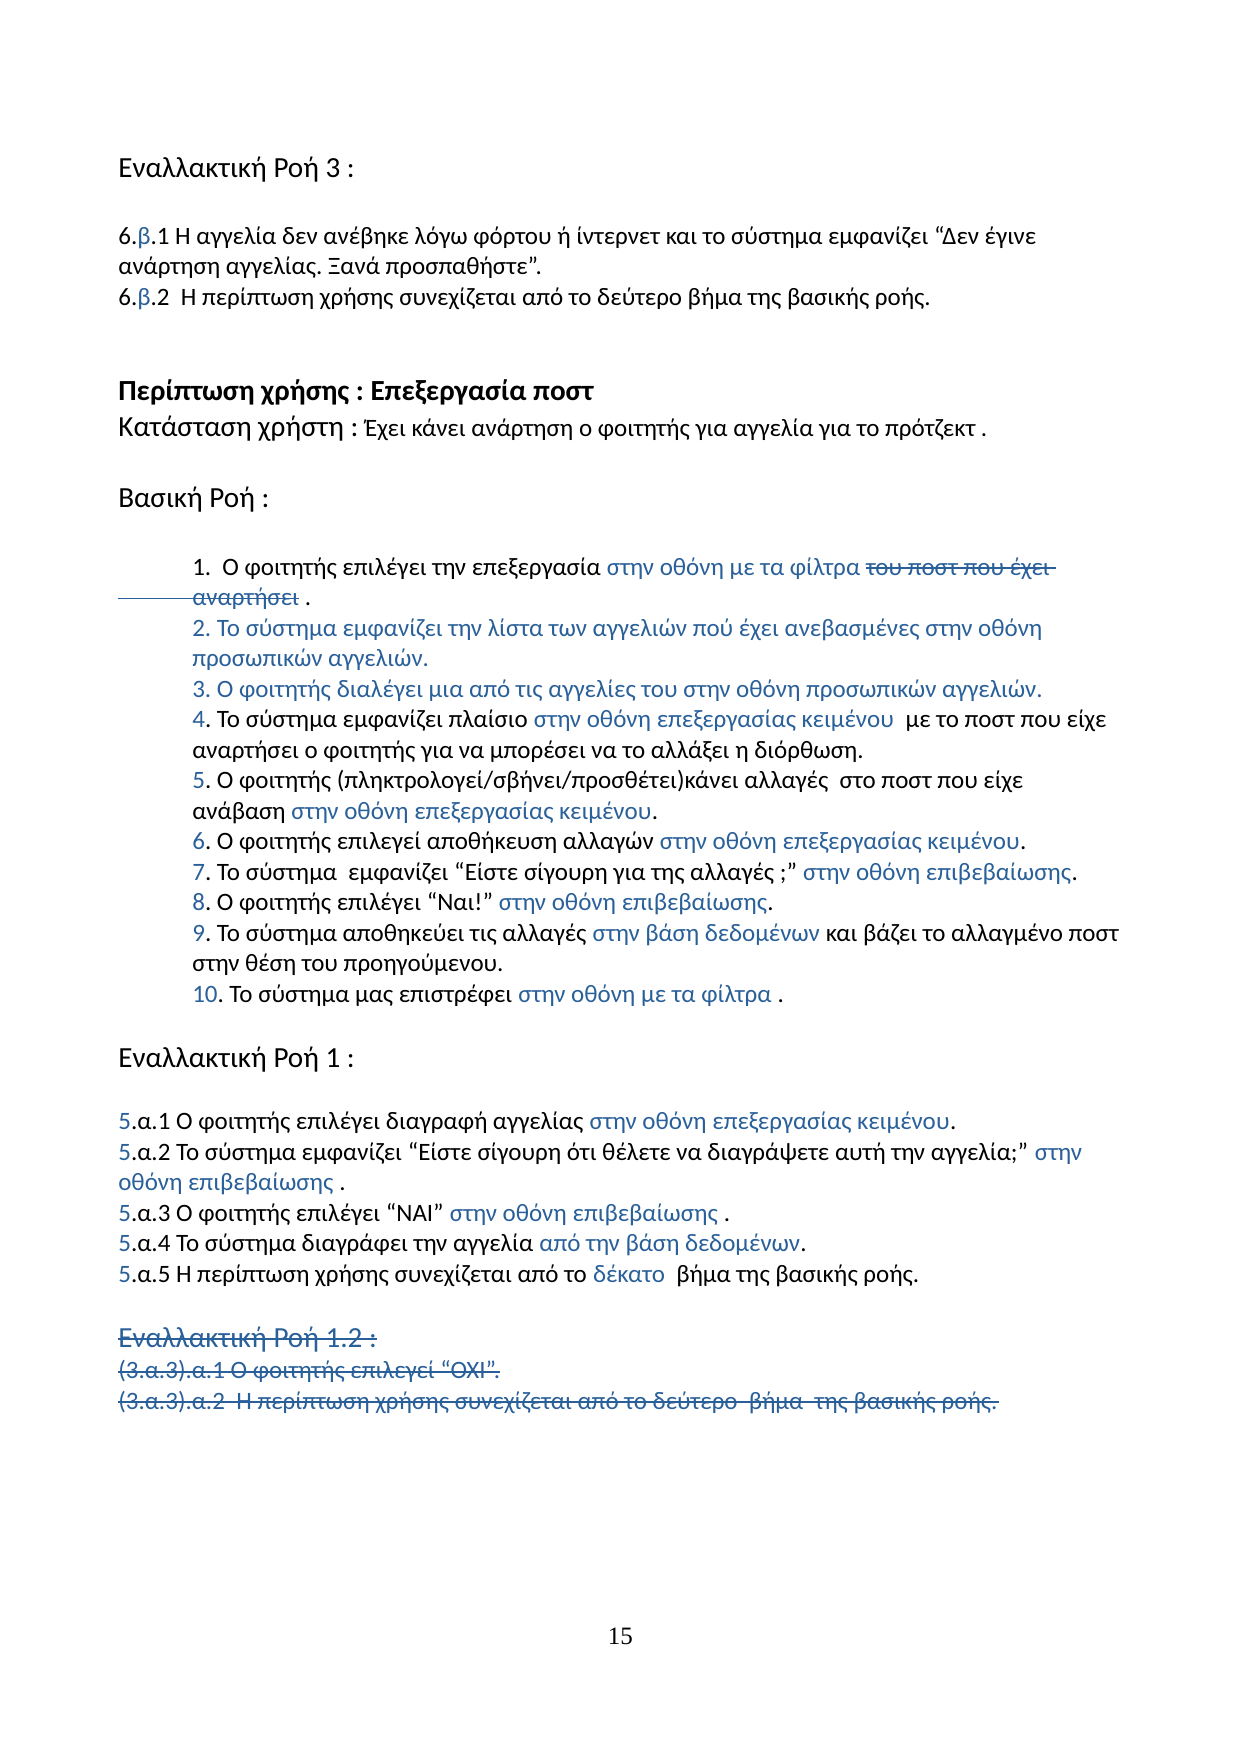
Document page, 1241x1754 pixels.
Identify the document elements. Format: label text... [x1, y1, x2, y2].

text (3.α.3).α.2 Η περίπτωση χρήσης συνεχίζεται από το δεύτερο βήμα της βασικής ροής. [118, 1385, 1122, 1415]
text 5. Ο φοιτητής (πληκτρολογεί/σβήνει/προσθέτει)κάνει αλλαγές στο ποστ που είχε ανάβαση στην οθόνη επεξεργασίας κειμένου. [192, 764, 1122, 825]
text 5.α.2 Το σύστημα εμφανίζει “Είστε σίγουρη ότι θέλετε να διαγράψετε αυτή την αγγελία;” στην οθόνη επιβεβαίωσης . [118, 1136, 1122, 1197]
text Εναλλακτική Ροή 1 : [118, 1039, 1122, 1074]
text Περίπτωση χρήσης : Επεξεργασία ποστ [118, 372, 1122, 408]
text 5.α.4 Το σύστημα διαγράφει την αγγελία από την βάση δεδομένων. [118, 1227, 1122, 1258]
text (3.α.3).α.1 Ο φοιτητής επιλεγεί “ΟΧΙ”. [118, 1354, 1122, 1385]
text 3. Ο φοιτητής διαλέγει μια από τις αγγελίες του στην οθόνη προσωπικών αγγελιών. [118, 673, 1122, 703]
text 2. Το σύστημα εμφανίζει την λίστα των αγγελιών πού έχει ανεβασμένες στην οθόνη προσωπικών αγγελιών. [118, 612, 1122, 673]
text 10. Το σύστημα μας επιστρέφει στην οθόνη με τα φίλτρα . [118, 978, 1122, 1008]
text 6.β.1 Η αγγελία δεν ανέβηκε λόγω φόρτου ή ίντερνετ και το σύστημα εμφανίζει “Δεν έγινε ανάρτηση αγγελίας. Ξανά προσπαθήστε”. [118, 220, 1122, 281]
text 5.α.3 Ο φοιτητής επιλέγει “ΝΑΙ” στην οθόνη επιβεβαίωσης . [118, 1197, 1122, 1227]
text 9. Το σύστημα αποθηκεύει τις αλλαγές στην βάση δεδομένων και βάζει το αλλαγμένο ποστ στην θέση του προηγούμενου. [192, 917, 1122, 978]
text 4. Το σύστημα εμφανίζει πλαίσιο στην οθόνη επεξεργασίας κειμένου με το ποστ που είχε αναρτήσει ο φοιτητής για να μπορέσει να το αλλάξει η διόρθωση. [192, 703, 1122, 764]
text 7. Το σύστημα εμφανίζει “Είστε σίγουρη για της αλλαγές ;” στην οθόνη επιβεβαίωσης. [118, 856, 1122, 886]
text 1. Ο φοιτητής επιλέγει την επεξεργασία στην οθόνη με τα φίλτρα του ποστ που έχει αναρτήσει . [118, 551, 1122, 612]
text Εναλλακτική Ροή 3 : [118, 149, 1122, 184]
text Βασική Ροή : [118, 479, 1122, 515]
text 5.α.5 Η περίπτωση χρήσης συνεχίζεται από το δέκατο βήμα της βασικής ροής. [118, 1258, 1122, 1288]
text 6. Ο φοιτητής επιλεγεί αποθήκευση αλλαγών στην οθόνη επεξεργασίας κειμένου. [118, 825, 1122, 856]
text 6.β.2 Η περίπτωση χρήσης συνεχίζεται από το δεύτερο βήμα της βασικής ροής. [118, 281, 1122, 311]
text 8. Ο φοιτητής επιλέγει “Ναι!” στην οθόνη επιβεβαίωσης. [118, 886, 1122, 917]
text 5.α.1 Ο φοιτητής επιλέγει διαγραφή αγγελίας στην οθόνη επεξεργασίας κειμένου. [118, 1105, 1122, 1136]
text Εναλλακτική Ροή 1.2 : [118, 1319, 1122, 1354]
text Κατάσταση χρήστη : Έχει κάνει ανάρτηση ο φοιτητής για αγγελία για το πρότζεκτ . [118, 408, 1122, 444]
